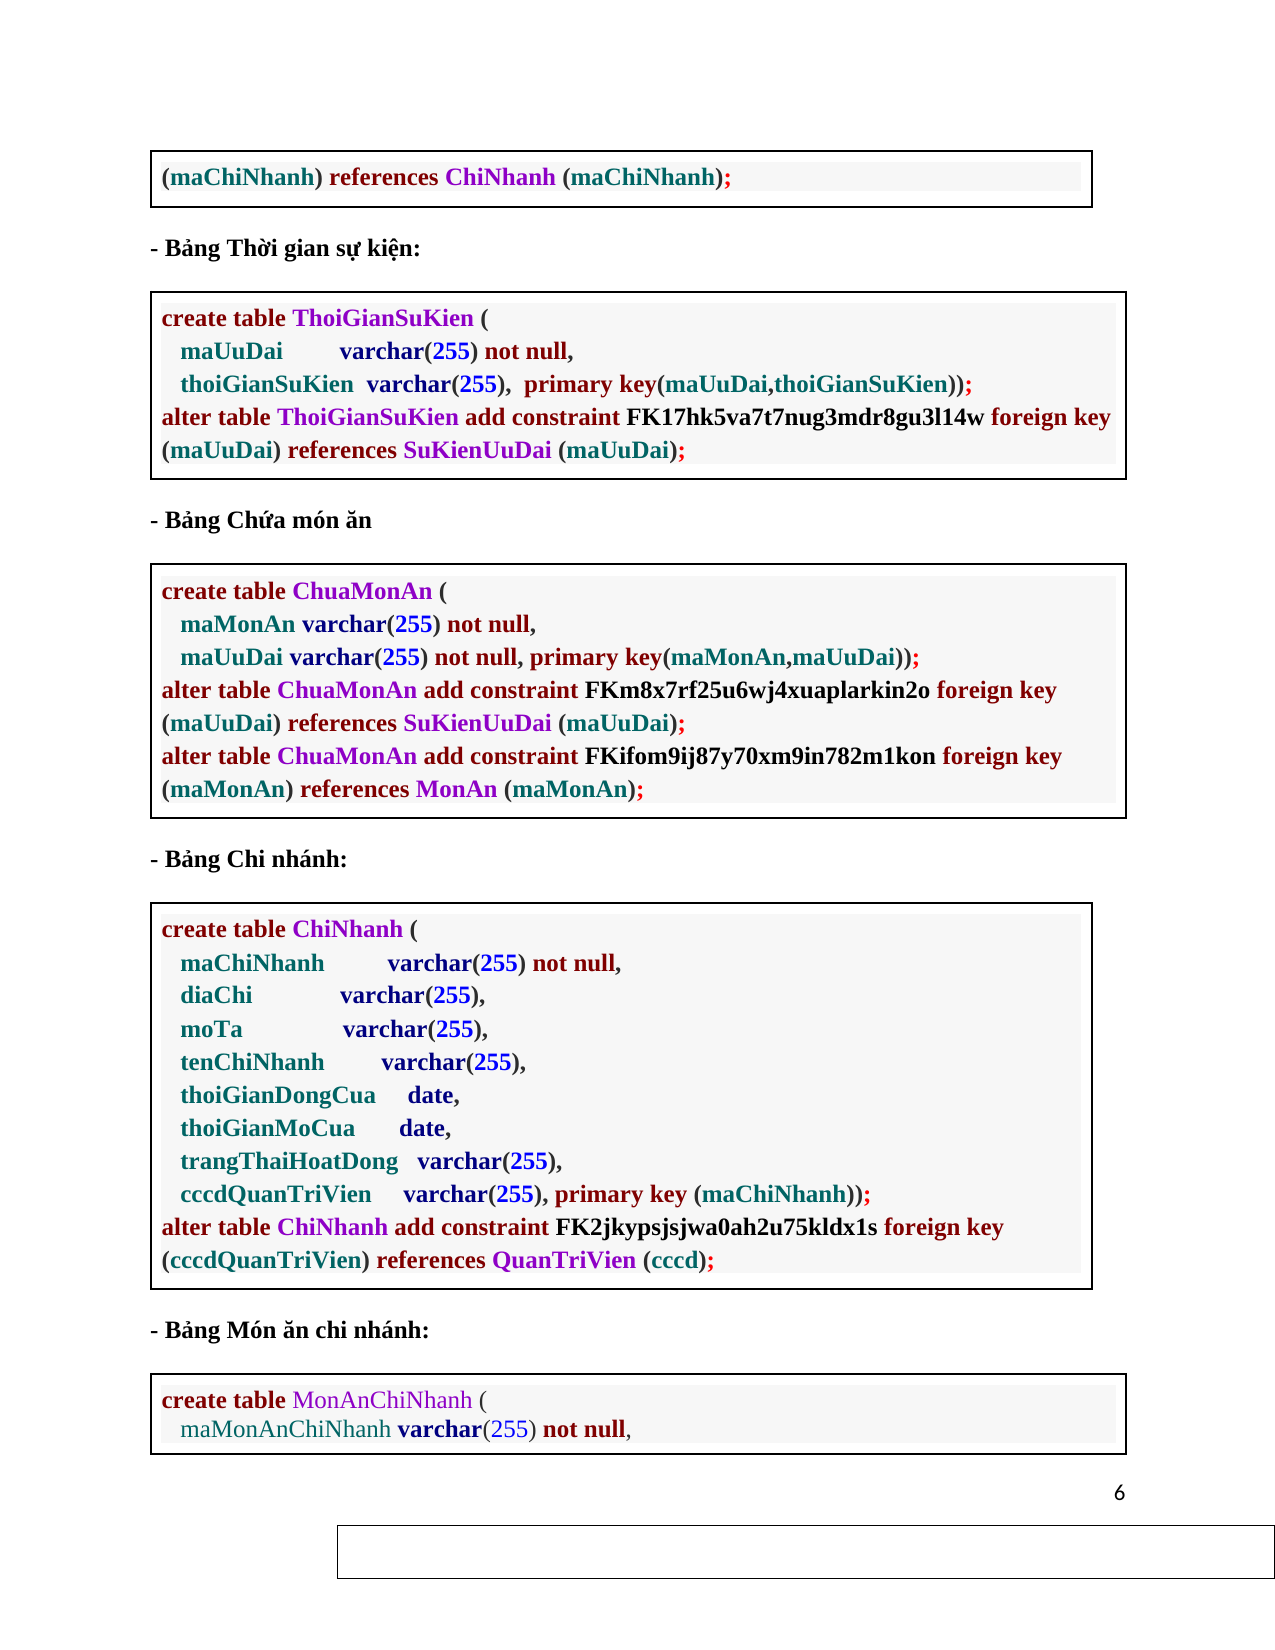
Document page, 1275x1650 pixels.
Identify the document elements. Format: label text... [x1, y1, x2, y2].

subtitle - Bảng Chứa món ăn [150, 505, 1125, 534]
subtitle - Bảng Thời gian sự kiện: [150, 233, 1125, 261]
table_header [152, 152, 1091, 206]
subtitle - Bảng Chi nhánh: [150, 844, 1125, 873]
subtitle - Bảng Món ăn chi nhánh: [150, 1315, 1125, 1344]
table_header create table ChiNhanh ( maChiNhanh varchar(255) not null, diaChi varchar(255), moTa varchar(255), tenChiNhanh varchar(255), thoiGianDongCua date, thoiGianMoCua date, trangThaiHoatDong varchar(255), cccdQuanTriVien varchar(255), primary key (maChiNhanh)); alter table ChiNhanh add constraint FK2jkypsjsjwa0ah2u75kldx1s foreign key (cccdQuanTriVien) references QuanTriVien (cccd); [152, 904, 1091, 1288]
table_header create table ThoiGianSuKien ( maUuDai varchar(255) not null, thoiGianSuKien varchar(255), primary key(maUuDai,thoiGianSuKien)); alter table ThoiGianSuKien add constraint FK17hk5va7t7nug3mdr8gu3l14w foreign key (maUuDai) references SuKienUuDai (maUuDai); [152, 293, 1125, 478]
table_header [152, 1375, 1125, 1453]
table_header create table ChuaMonAn ( maMonAn varchar(255) not null, maUuDai varchar(255) not null, primary key(maMonAn,maUuDai)); alter table ChuaMonAn add constraint FKm8x7rf25u6wj4xuaplarkin2o foreign key (maUuDai) references SuKienUuDai (maUuDai); alter table ChuaMonAn add constraint FKifom9ij87y70xm9in782m1kon foreign key (maMonAn) references MonAn (maMonAn); [152, 565, 1125, 817]
